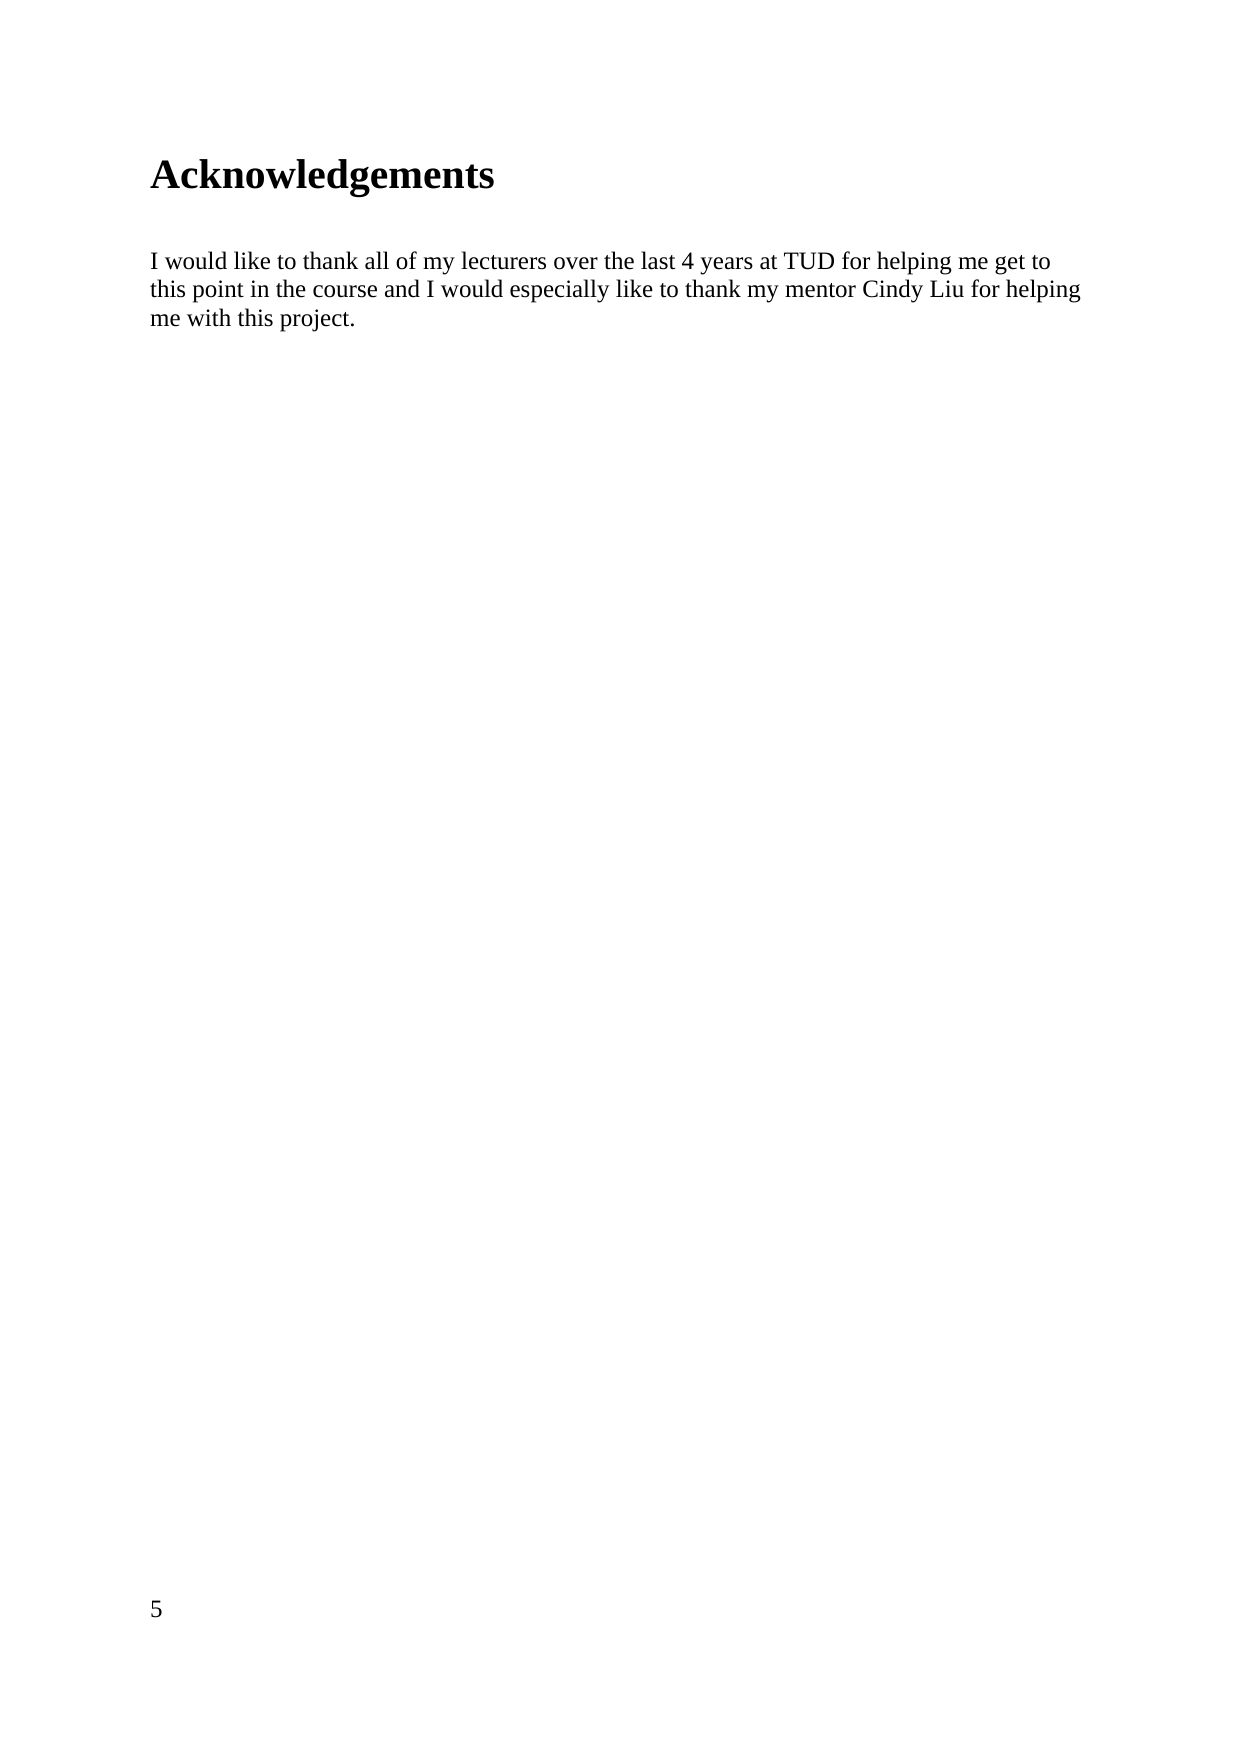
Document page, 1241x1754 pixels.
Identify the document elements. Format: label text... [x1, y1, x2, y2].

subtitle Acknowledgements [150, 150, 1090, 198]
text I would like to thank all of my lecturers over the last 4 years at TUD for helping me get to this point in the course and I would especially like to thank my mentor Cindy Liu for helping me with this project. [150, 246, 1090, 332]
